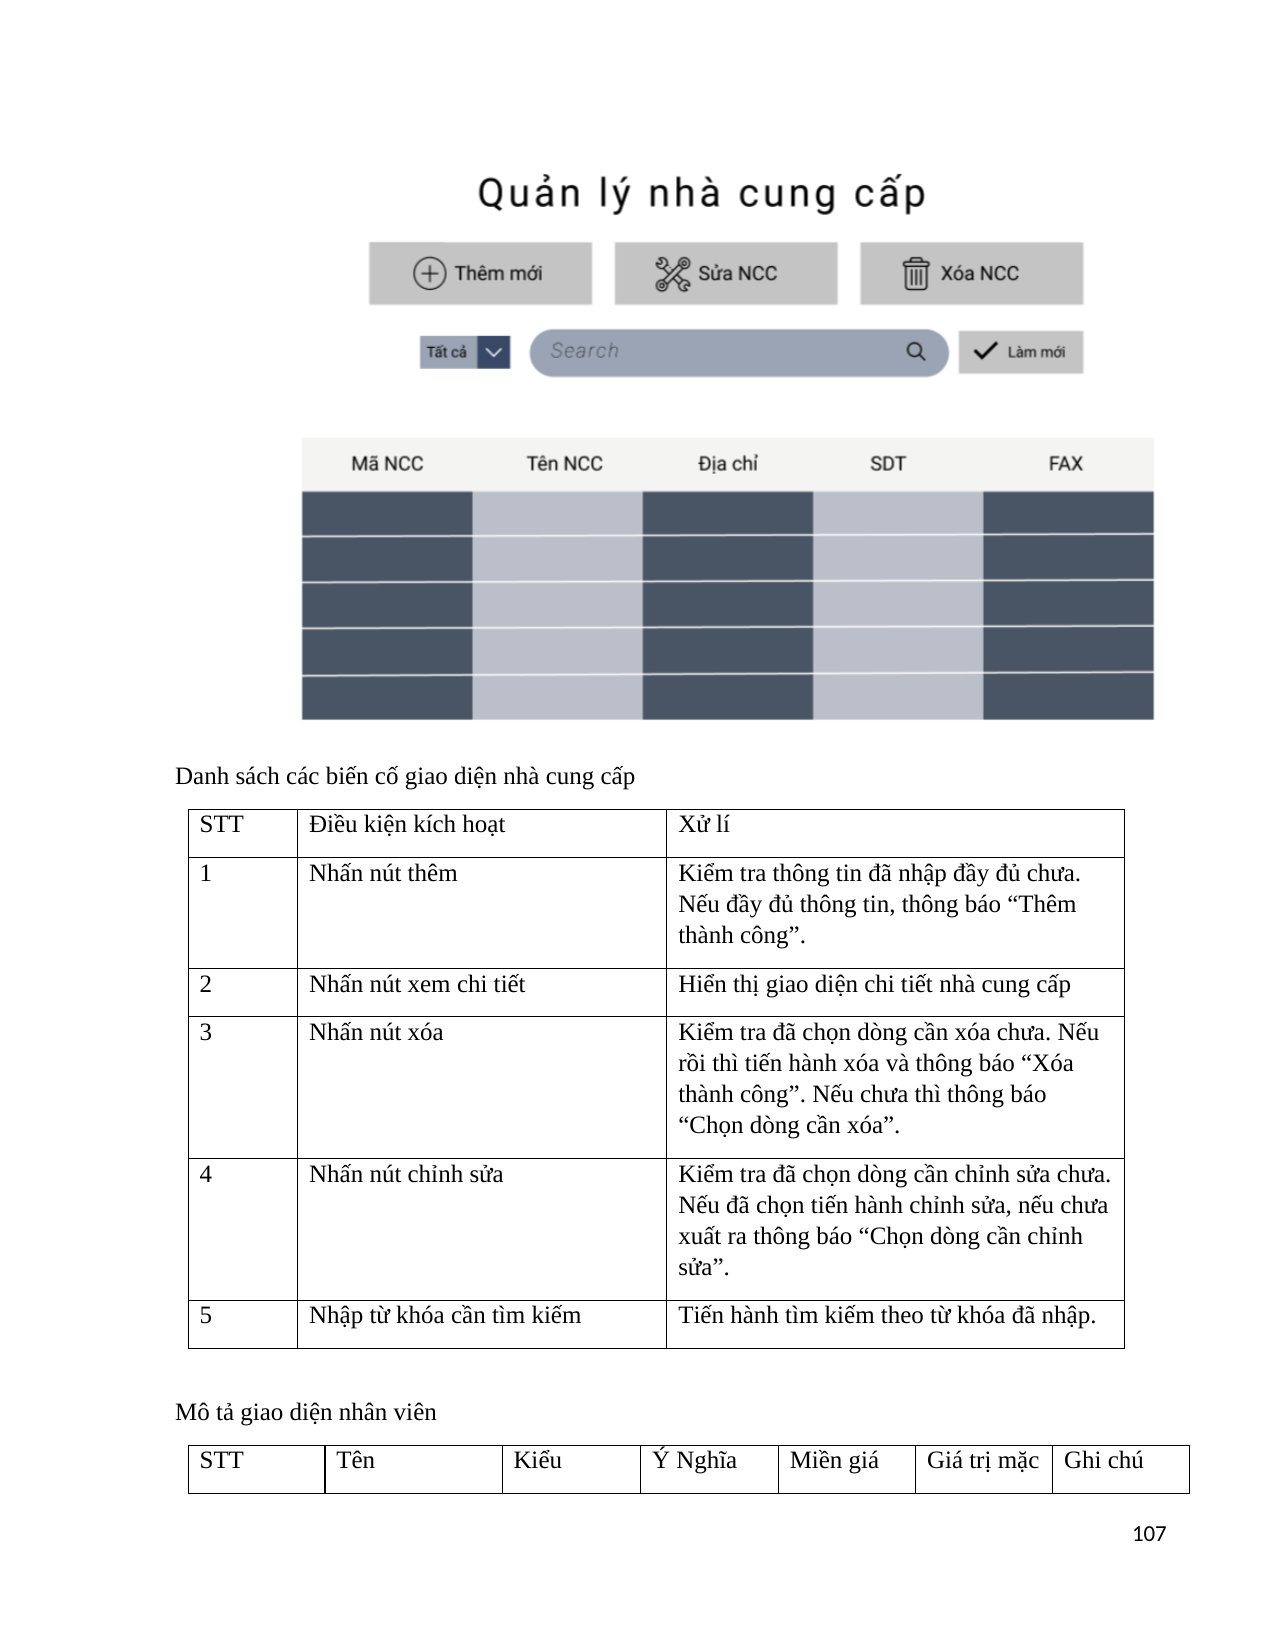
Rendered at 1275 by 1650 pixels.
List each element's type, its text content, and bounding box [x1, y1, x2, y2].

table_cell 1 [189, 858, 297, 968]
table_cell Tiến hành tìm kiếm theo từ khóa đã nhập. [667, 1301, 1124, 1348]
table_cell Nhập từ khóa cần tìm kiếm [298, 1301, 666, 1348]
table_header Xử lí [667, 810, 1124, 857]
table_header STT [189, 1446, 324, 1493]
table_cell 5 [189, 1301, 297, 1348]
table_header Điều kiện kích hoạt [298, 810, 666, 857]
table_cell Nhấn nút xóa [298, 1017, 666, 1158]
table_header Miền giá trị [779, 1446, 915, 1493]
table_cell 2 [189, 969, 297, 1016]
text Danh sách các biến cố giao diện nhà cung cấp [150, 761, 1167, 789]
table_cell Hiển thị giao diện chi tiết nhà cung cấp [667, 969, 1124, 1016]
table_cell Nhấn nút xem chi tiết [298, 969, 666, 1016]
table_cell Nhấn nút thêm [298, 858, 666, 968]
table_header Ghi chú [1053, 1446, 1189, 1493]
picture [234, 150, 1210, 731]
table_header Kiểu [503, 1446, 640, 1493]
table_cell 4 [189, 1159, 297, 1299]
table_cell 3 [189, 1017, 297, 1158]
table_cell Kiểm tra đã chọn dòng cần chỉnh sửa chưa. Nếu đã chọn tiến hành chỉnh sửa, nếu chưa xuất ra thông báo “Chọn dòng cần chỉnh sửa”. [667, 1159, 1124, 1299]
table_cell Nhấn nút chỉnh sửa [298, 1159, 666, 1299]
table_header Ý Nghĩa [641, 1446, 778, 1493]
text Mô tả giao diện nhân viên [150, 1397, 1167, 1426]
table_cell Kiểm tra đã chọn dòng cần xóa chưa. Nếu rồi thì tiến hành xóa và thông báo “Xóa thành công”. Nếu chưa thì thông báo “Chọn dòng cần xóa”. [667, 1017, 1124, 1158]
table_cell Kiểm tra thông tin đã nhập đầy đủ chưa. Nếu đầy đủ thông tin, thông báo “Thêm thành công”. [667, 858, 1124, 968]
table_header Tên [326, 1446, 502, 1493]
table_header Giá trị mặc định [916, 1446, 1052, 1493]
table_header STT [189, 810, 297, 857]
